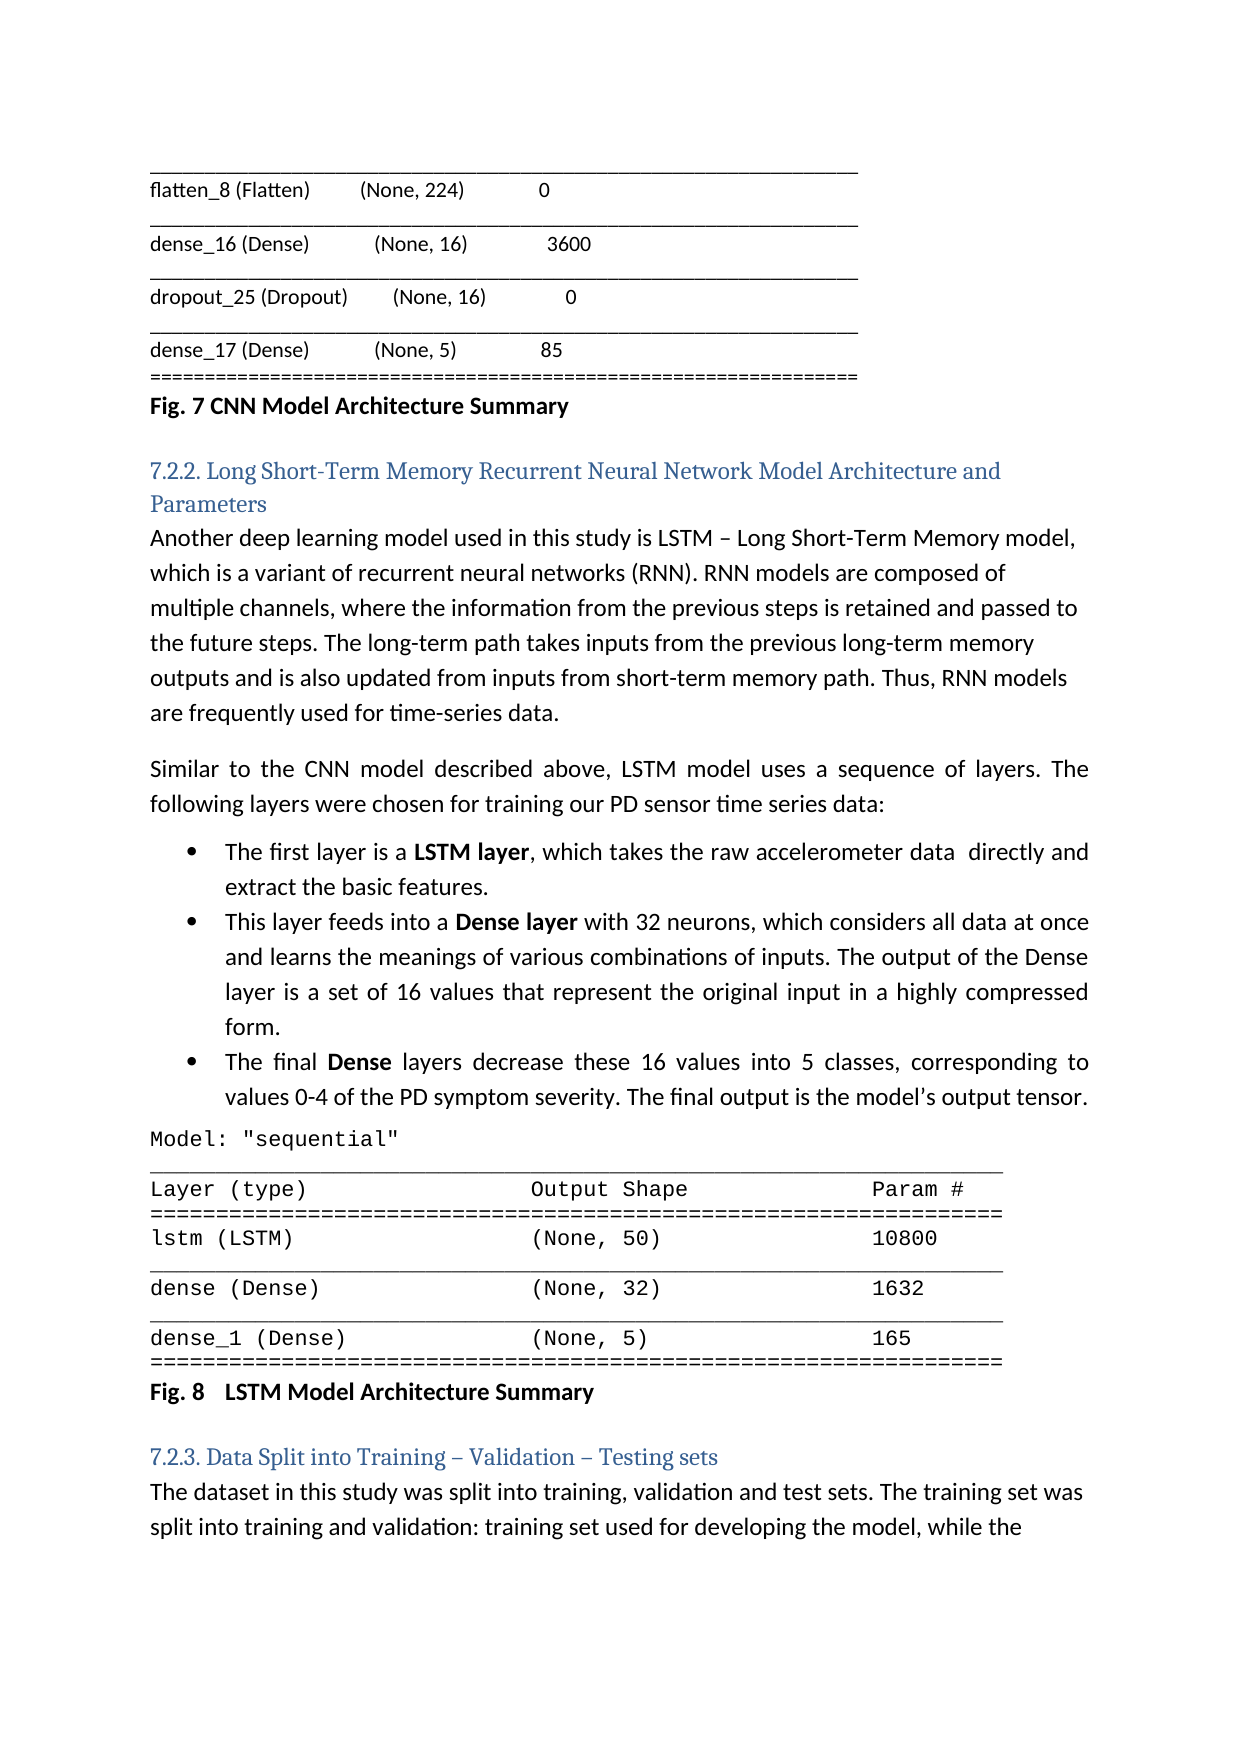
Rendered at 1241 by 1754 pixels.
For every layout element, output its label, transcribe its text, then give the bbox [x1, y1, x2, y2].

text Similar to the CNN model described above, LSTM model uses a sequence of layers. The following layers were chosen for training our PD sensor time series data: [150, 753, 1090, 819]
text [150, 150, 1090, 177]
text _________________________________________________________________ [150, 257, 1090, 283]
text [150, 1476, 1090, 1541]
text Another deep learning model used in this study is LSTM – Long Short-Term Memory model, which is a variant of recurrent neural networks (RNN). RNN models are composed of multiple channels, where the information from the previous steps is retained and passed to the future steps. The long-term path takes inputs from the previous long-term memory outputs and is also updated from inputs from short-term memory path. Thus, RNN models are frequently used for time-series data. [150, 523, 1090, 728]
list This layer feeds into a Dense layer with 32 neurons, which considers all data at once and learns the meanings of various combinations of inputs. The output of the Dense layer is a set of 16 values that represent the original input in a highly compressed form. [187, 906, 1090, 1041]
text dense (Dense) (None, 32) 1632 [150, 1277, 1090, 1302]
list The final Dense layers decrease these 16 values into 5 classes, corresponding to values 0-4 of the PD symptom severity. The final output is the model’s output tensor. [187, 1046, 1090, 1111]
text lstm (LSTM) (None, 50) 10800 [150, 1228, 1090, 1252]
text ================================================================= [150, 1203, 1090, 1228]
text _________________________________________________________________ [150, 1153, 1090, 1178]
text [150, 203, 1090, 230]
text dense_17 (Dense) (None, 5) 85 [150, 337, 1090, 363]
text _________________________________________________________________ [150, 1302, 1090, 1327]
subtitle 7.2.3. Data Split into Training – Validation – Testing sets [150, 1443, 1090, 1472]
text flatten_8 (Flatten) (None, 224) 0 [150, 177, 1090, 203]
subtitle 7.2.2. Long Short-Term Memory Recurrent Neural Network Model Architecture and Parameters [150, 457, 1090, 518]
text dense_16 (Dense) (None, 16) 3600 [150, 230, 1090, 257]
text Fig. 7 CNN Model Architecture Summary [150, 390, 1090, 421]
text dropout_25 (Dropout) (None, 16) 0 [150, 283, 1090, 310]
text dense_1 (Dense) (None, 5) 165 [150, 1327, 1090, 1352]
text Model: "sequential" [150, 1128, 1090, 1153]
text ================================================================= [150, 1352, 1090, 1376]
text _________________________________________________________________ [150, 310, 1090, 337]
text _________________________________________________________________ [150, 1252, 1090, 1277]
text ================================================================= [150, 363, 1090, 390]
text Layer (type) Output Shape Param # [150, 1178, 1090, 1203]
list The first layer is a LSTM layer, which takes the raw accelerometer data directly and extract the basic features. [187, 836, 1090, 901]
text Fig. 8 LSTM Model Architecture Summary [150, 1376, 1090, 1407]
